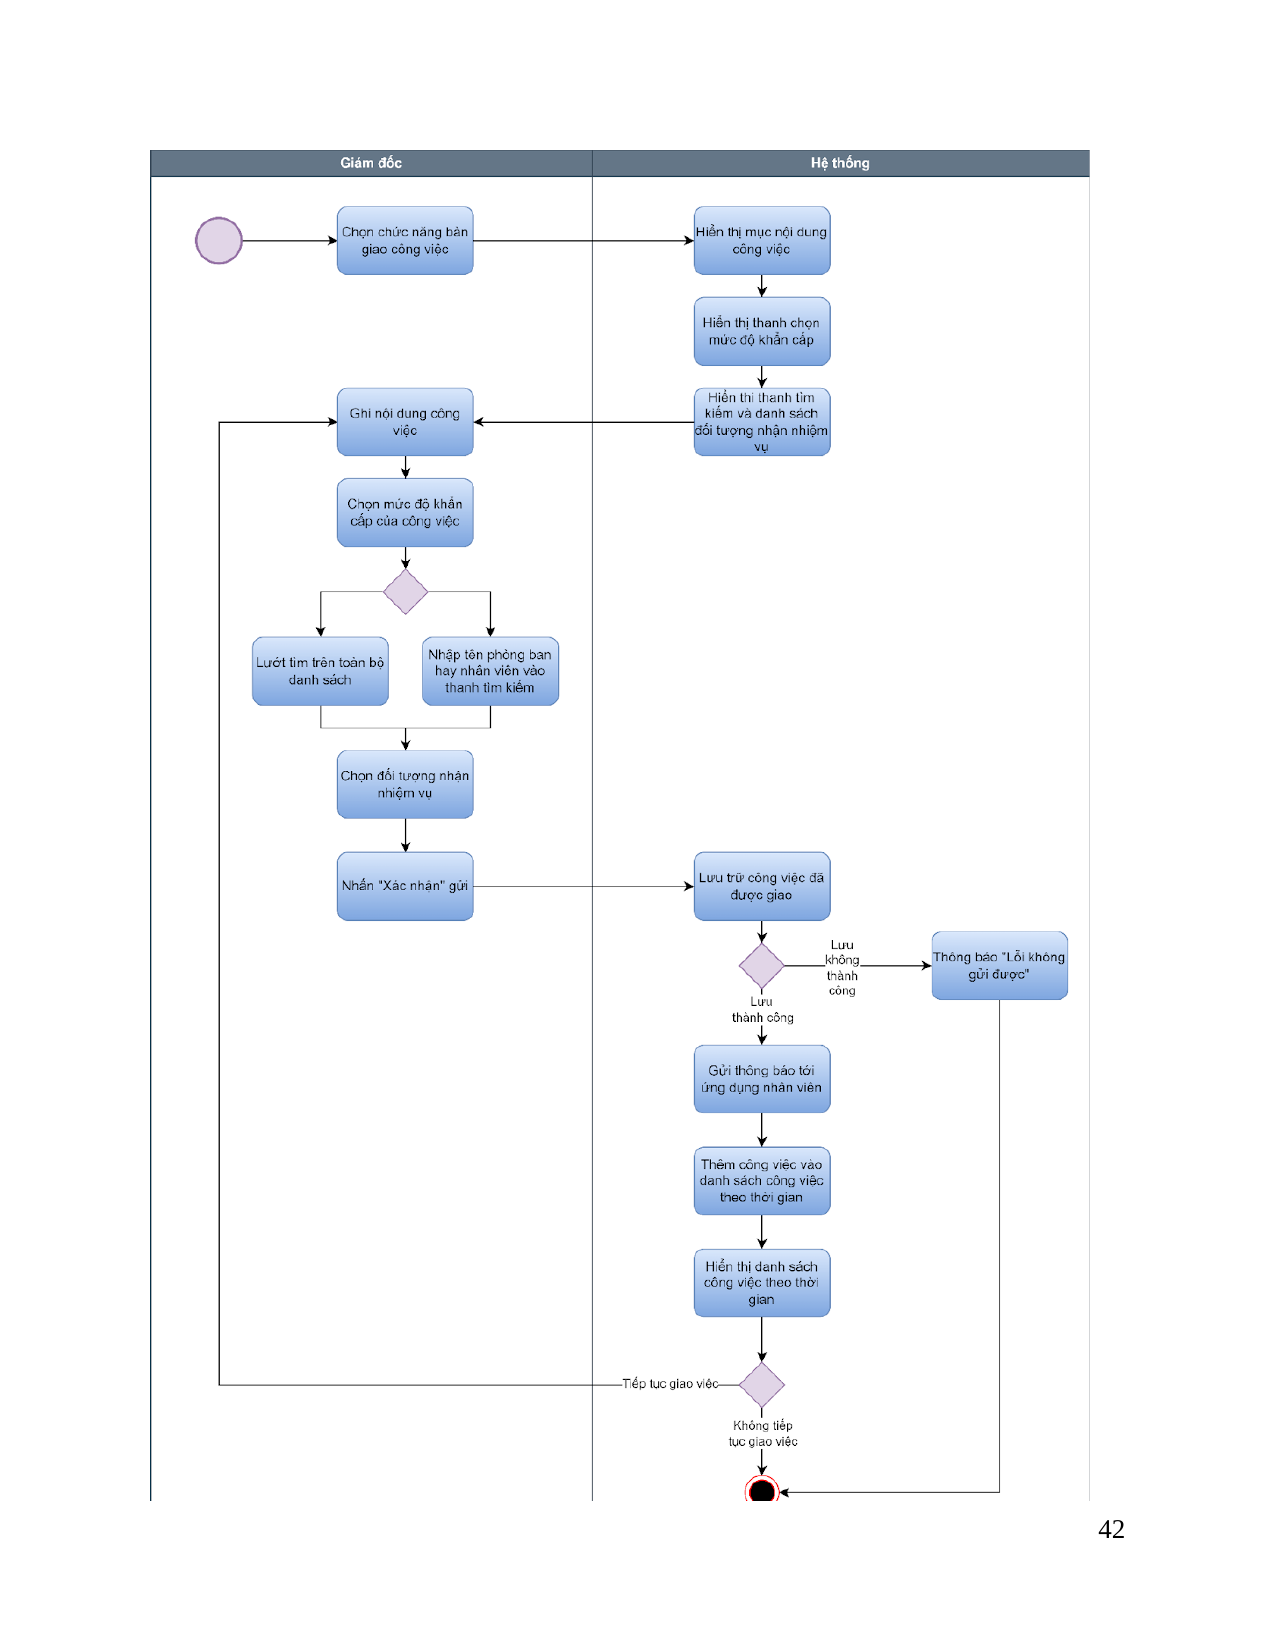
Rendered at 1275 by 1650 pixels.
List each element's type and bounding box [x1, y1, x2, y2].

picture [150, 150, 1090, 1501]
